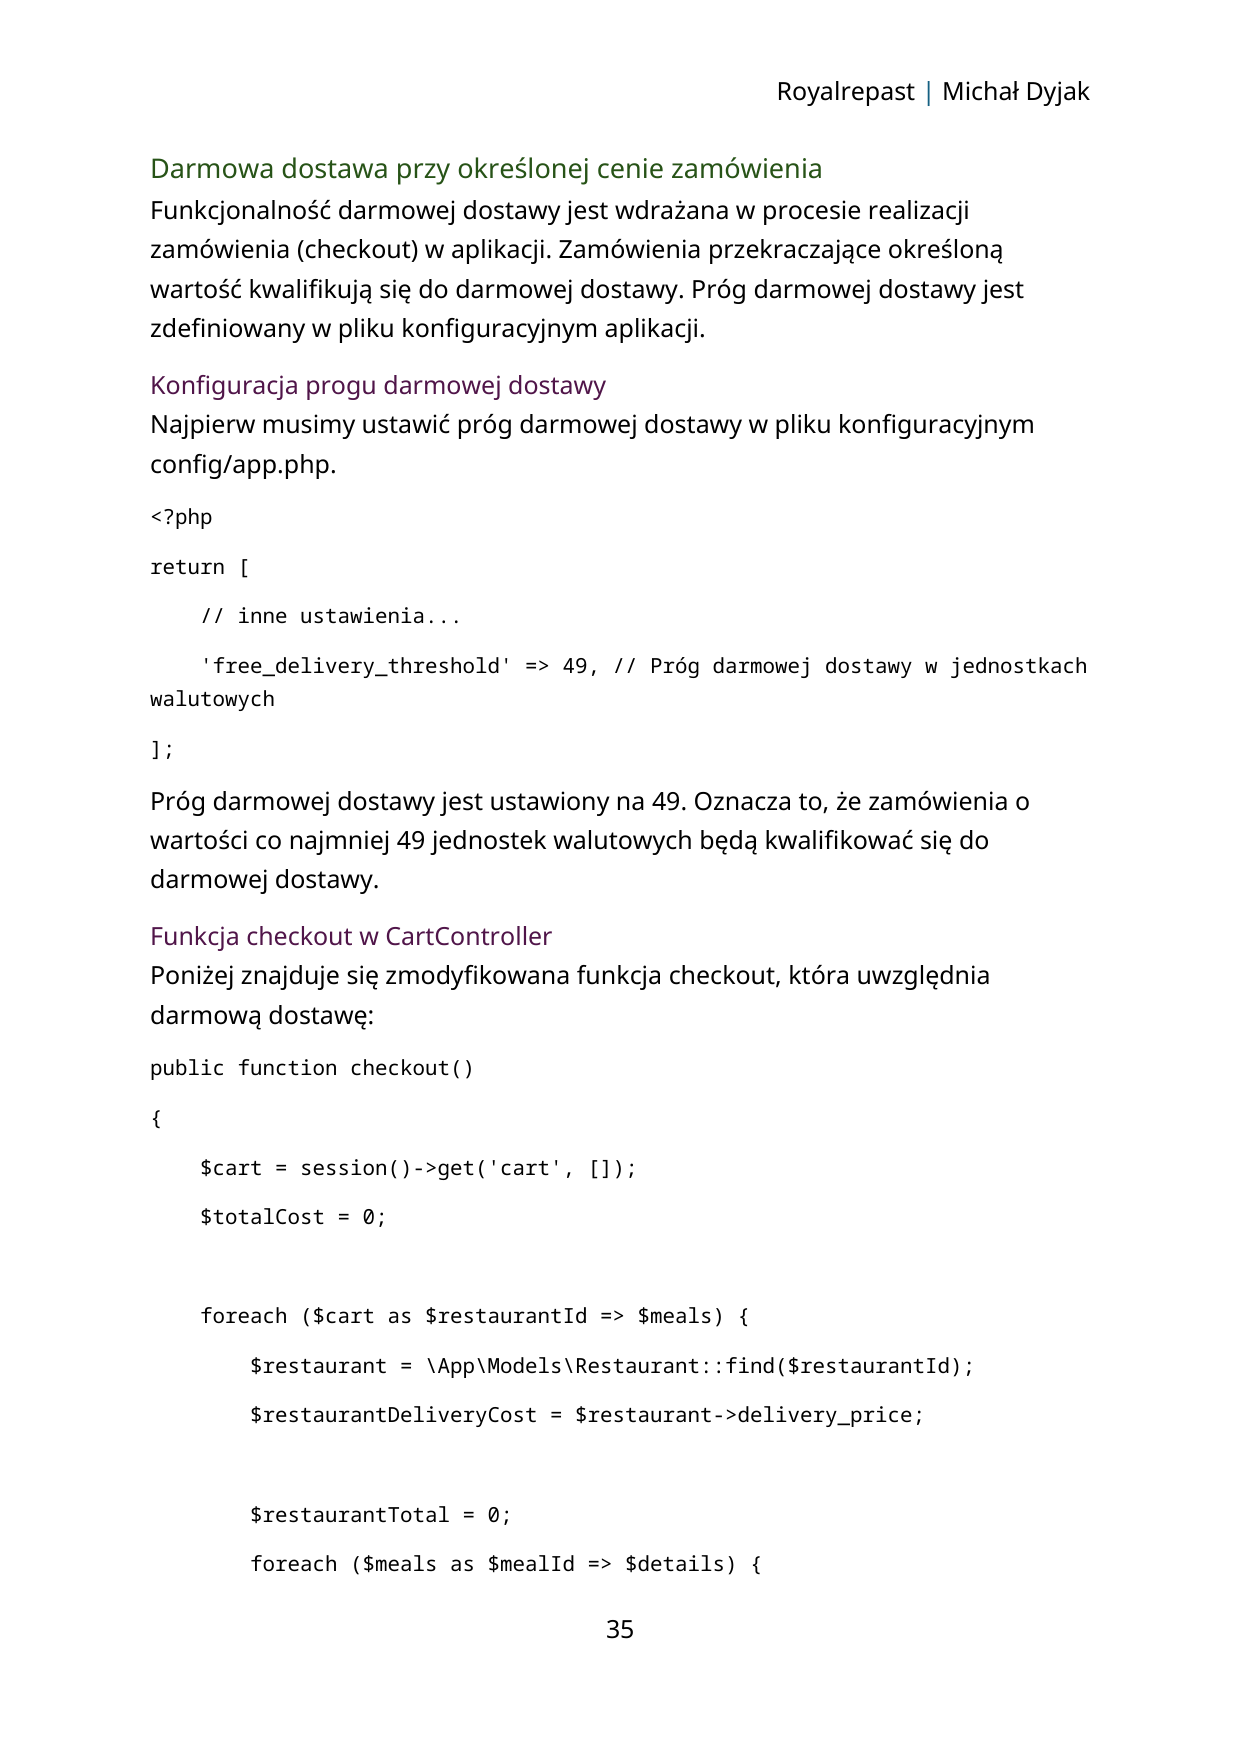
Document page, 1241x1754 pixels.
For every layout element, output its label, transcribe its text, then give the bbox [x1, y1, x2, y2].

subtitle Konfiguracja progu darmowej dostawy [150, 367, 1090, 401]
text $totalCost = 0; [150, 1202, 1090, 1231]
subtitle Darmowa dostawa przy określonej cenie zamówienia [150, 150, 1090, 187]
text // inne ustawienia... [150, 602, 1090, 630]
text foreach ($meals as $mealId => $details) { [150, 1549, 1090, 1578]
text $restaurantDeliveryCost = $restaurant->delivery_price; [150, 1401, 1090, 1429]
text $restaurant = \App\Models\Restaurant::find($restaurantId); [150, 1351, 1090, 1379]
text 'free_delivery_threshold' => 49, // Próg darmowej dostawy w jednostkach walutowych [150, 651, 1090, 712]
text ]; [150, 734, 1090, 762]
text foreach ($cart as $restaurantId => $meals) { [150, 1301, 1090, 1330]
text return [ [150, 552, 1090, 580]
text public function checkout() [150, 1053, 1090, 1082]
text { [150, 1103, 1090, 1131]
text Próg darmowej dostawy jest ustawiony na 49. Oznacza to, że zamówienia o wartości co najmniej 49 jednostek walutowych będą kwalifikować się do darmowej dostawy. [150, 783, 1090, 896]
text Najpierw musimy ustawić próg darmowej dostawy w pliku konfiguracyjnym config/app.php. [150, 407, 1090, 480]
text Poniżej znajduje się zmodyfikowana funkcja checkout, która uwzględnia darmową dostawę: [150, 958, 1090, 1031]
text $cart = session()->get('cart', []); [150, 1153, 1090, 1181]
text <?php [150, 502, 1090, 531]
subtitle Funkcja checkout w CartController [150, 918, 1090, 952]
text Funkcjonalność darmowej dostawy jest wdrażana w procesie realizacji zamówienia (checkout) w aplikacji. Zamówienia przekraczające określoną wartość kwalifikują się do darmowej dostawy. Próg darmowej dostawy jest zdefiniowany w pliku konfiguracyjnym aplikacji. [150, 193, 1090, 345]
text $restaurantTotal = 0; [150, 1500, 1090, 1528]
